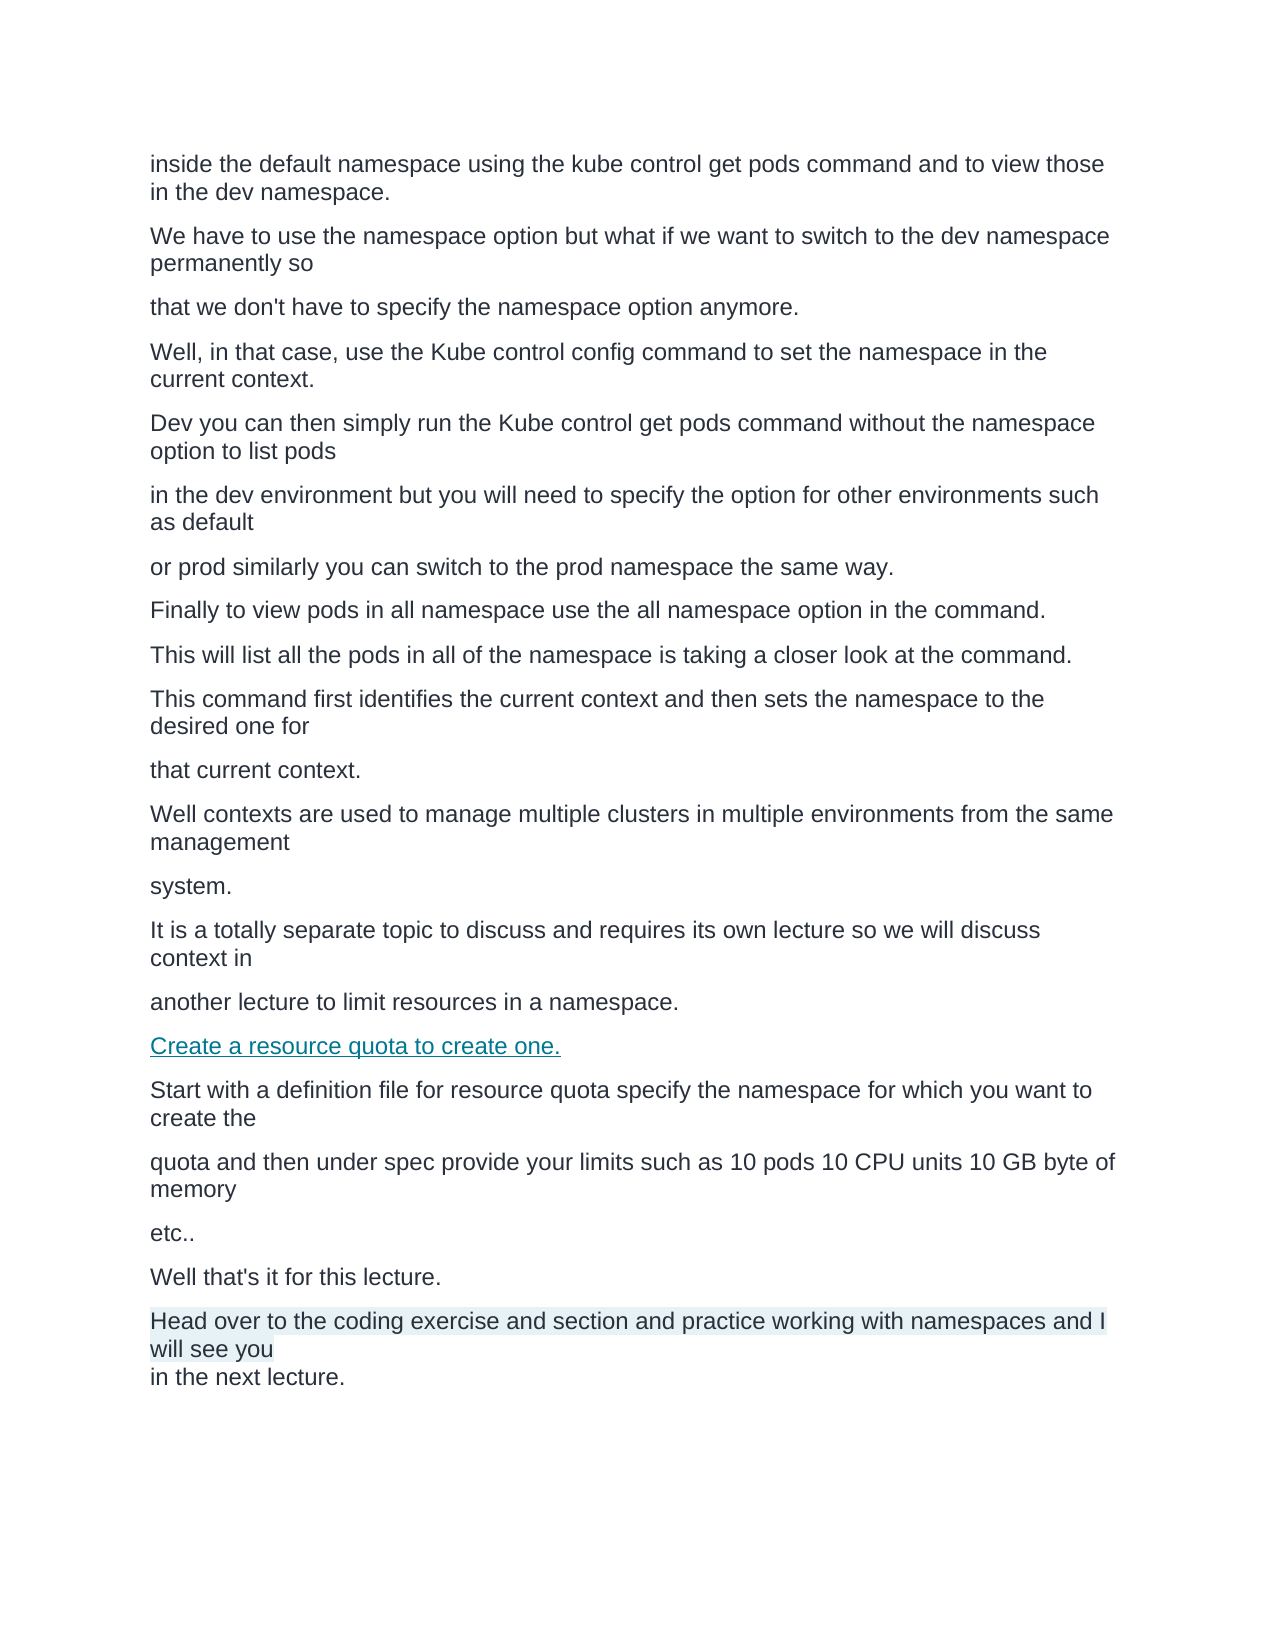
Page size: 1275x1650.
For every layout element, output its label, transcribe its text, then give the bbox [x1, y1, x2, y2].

text in the next lecture. [150, 1362, 1125, 1390]
text that current context. [150, 756, 1125, 784]
text This command first identifies the current context and then sets the namespace to the desired one for [150, 684, 1125, 740]
text Finally to view pods in all namespace use the all namespace option in the command. [150, 596, 1125, 624]
text Head over to the coding exercise and section and practice working with namespaces and I will see you [274, 1307, 1125, 1362]
text quota and then under spec provide your limits such as 10 pods 10 CPU units 10 GB byte of memory [150, 1147, 1125, 1203]
text etc.. [150, 1219, 1125, 1247]
text Create a resource quota to create one. [150, 1032, 1125, 1059]
text Dev you can then simply run the Kube control get pods command without the namespace option to list pods [150, 409, 1125, 464]
text Start with a definition file for resource quota specify the namespace for which you want to create the [150, 1076, 1125, 1131]
text It is a totally separate topic to discuss and requires its own lecture so we will discuss context in [150, 916, 1125, 971]
text We have to use the namespace option but what if we want to switch to the dev namespace permanently so [150, 222, 1125, 277]
text that we don't have to specify the namespace option anymore. [150, 293, 1125, 321]
text another lecture to limit resources in a namespace. [150, 988, 1125, 1015]
text in the dev environment but you will need to specify the option for other environments such as default [150, 481, 1125, 536]
text system. [150, 872, 1125, 899]
text or prod similarly you can switch to the prod namespace the same way. [150, 552, 1125, 580]
text Well, in that case, use the Kube control config command to set the namespace in the current context. [150, 337, 1125, 393]
text Well that's it for this lecture. [150, 1263, 1125, 1291]
text This will list all the pods in all of the namespace is taking a closer look at the command. [150, 641, 1125, 668]
text Well contexts are used to manage multiple clusters in multiple environments from the same management [150, 800, 1125, 856]
text inside the default namespace using the kube control get pods command and to view those in the dev namespace. [150, 150, 1125, 205]
